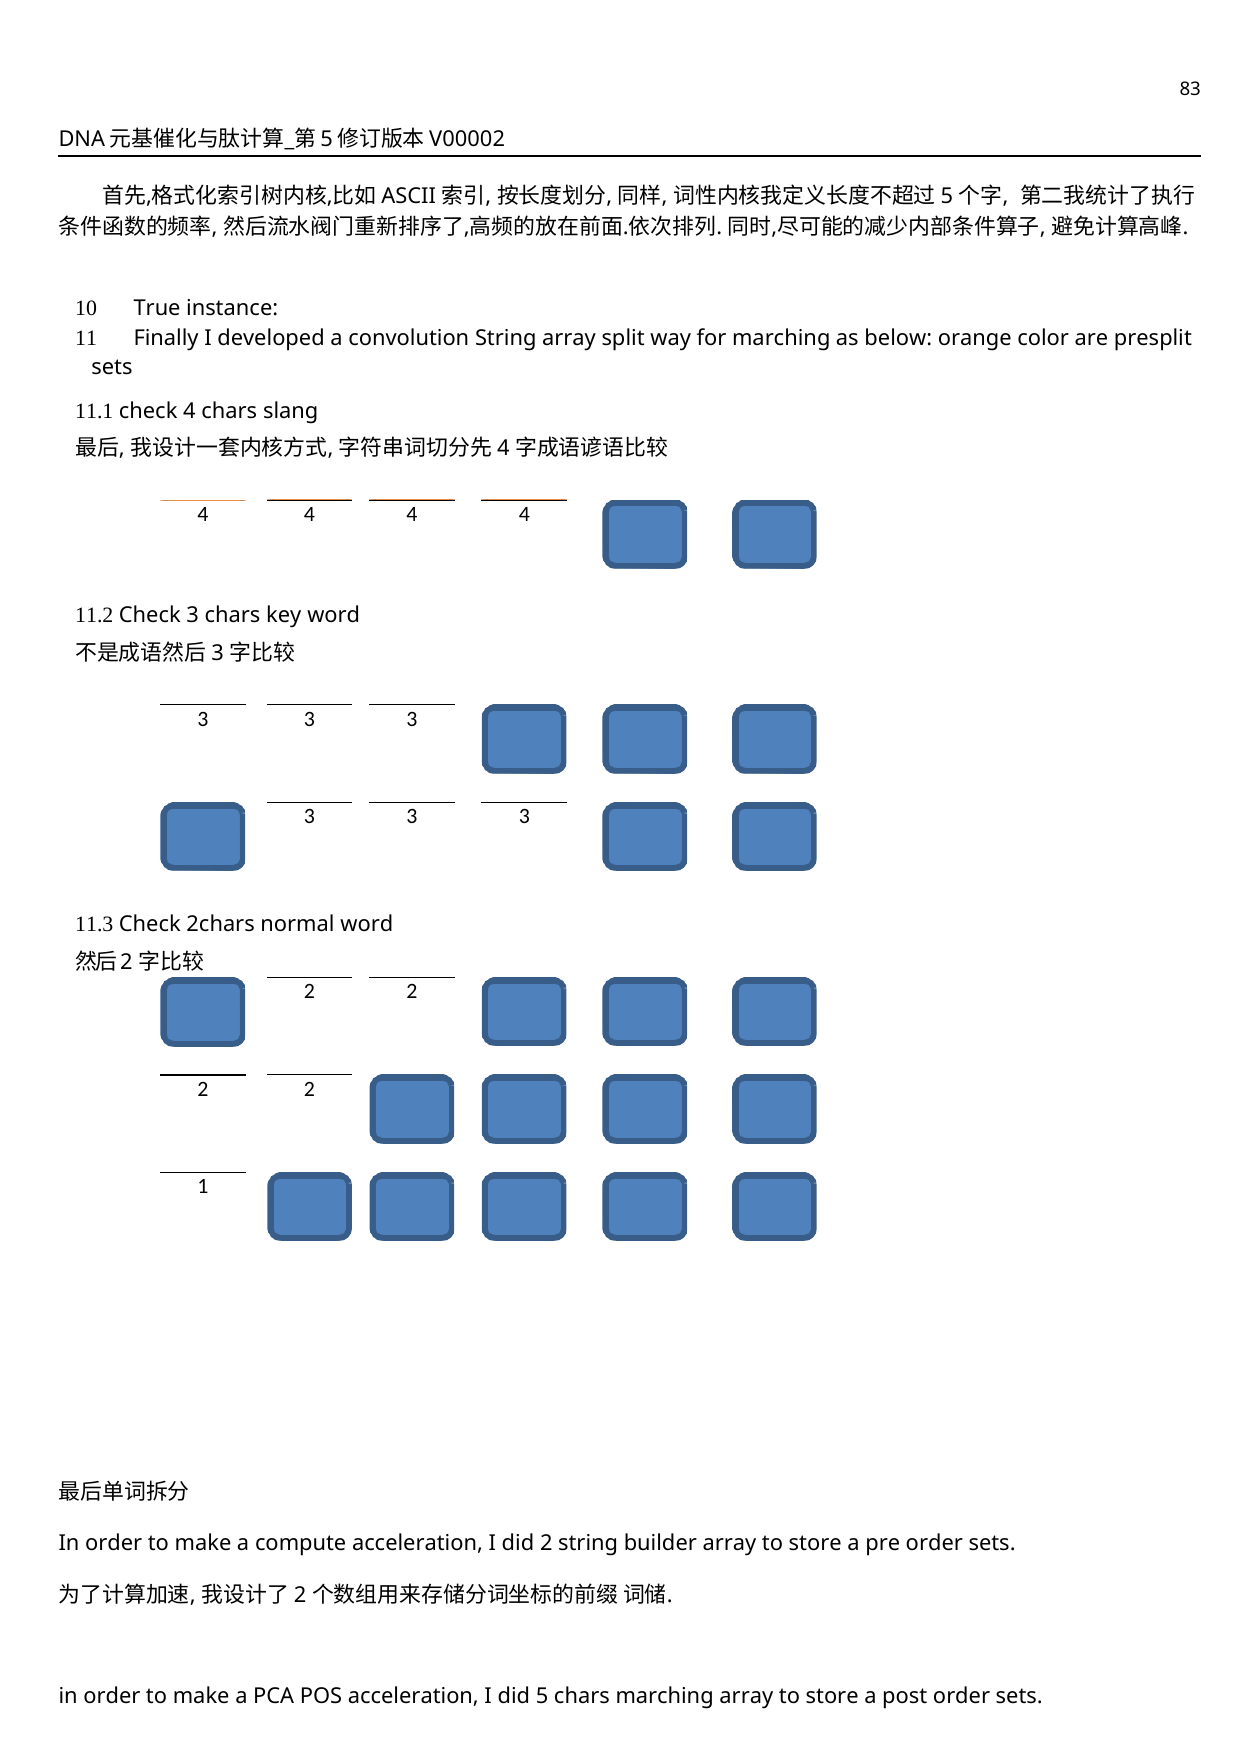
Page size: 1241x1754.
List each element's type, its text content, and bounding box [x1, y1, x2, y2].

text 为了计算加速, 我设计了 2 个数组用来存储分词坐标的前缀 词储. [58, 1577, 1201, 1609]
picture [160, 802, 245, 871]
text In order to make a compute acceleration, I did 2 string builder array to store a pre order sets. [58, 1526, 1201, 1556]
text 不是成语然后 3 字比较 [75, 635, 1201, 667]
picture [160, 977, 245, 1047]
picture [369, 1074, 455, 1144]
picture [481, 1172, 567, 1241]
list True instance: [75, 292, 1201, 322]
picture [602, 500, 688, 569]
picture [481, 704, 567, 774]
picture [732, 500, 817, 569]
picture [481, 977, 567, 1046]
picture [732, 977, 817, 1046]
list Check 2chars normal word [75, 908, 1201, 938]
text in order to make a PCA POS acceleration, I did 5 chars marching array to store a post order sets. [58, 1680, 1201, 1710]
picture [732, 802, 817, 871]
list check 4 chars slang [75, 395, 1201, 424]
list Finally I developed a convolution String array split way for marching as below: orange color are presplit sets [75, 322, 1201, 381]
text 最后, 我设计一套内核方式, 字符串词切分先 4 字成语谚语比较 [75, 430, 1201, 462]
picture [369, 1172, 455, 1241]
picture [732, 704, 817, 774]
text 最后单词拆分 [58, 1474, 1201, 1506]
picture [602, 1074, 688, 1144]
picture [602, 704, 688, 774]
text 首先,格式化索引树内核,比如 ASCII 索引, 按长度划分, 同样, 词性内核我定义长度不超过 5 个字, 第二我统计了执行条件函数的频率, 然后流水阀门重新排序了,高频的放在前面.依次排列. 同时,尽可能的减少内部条件算子, 避免计算高峰. [58, 178, 1201, 241]
text 然后 2 字比较 [75, 944, 1201, 976]
picture [602, 977, 688, 1046]
picture [267, 1172, 352, 1241]
picture [602, 1172, 688, 1241]
picture [481, 1074, 567, 1144]
list Check 3 chars key word [75, 599, 1201, 629]
picture [732, 1172, 817, 1241]
picture [602, 802, 688, 871]
picture [732, 1074, 817, 1144]
